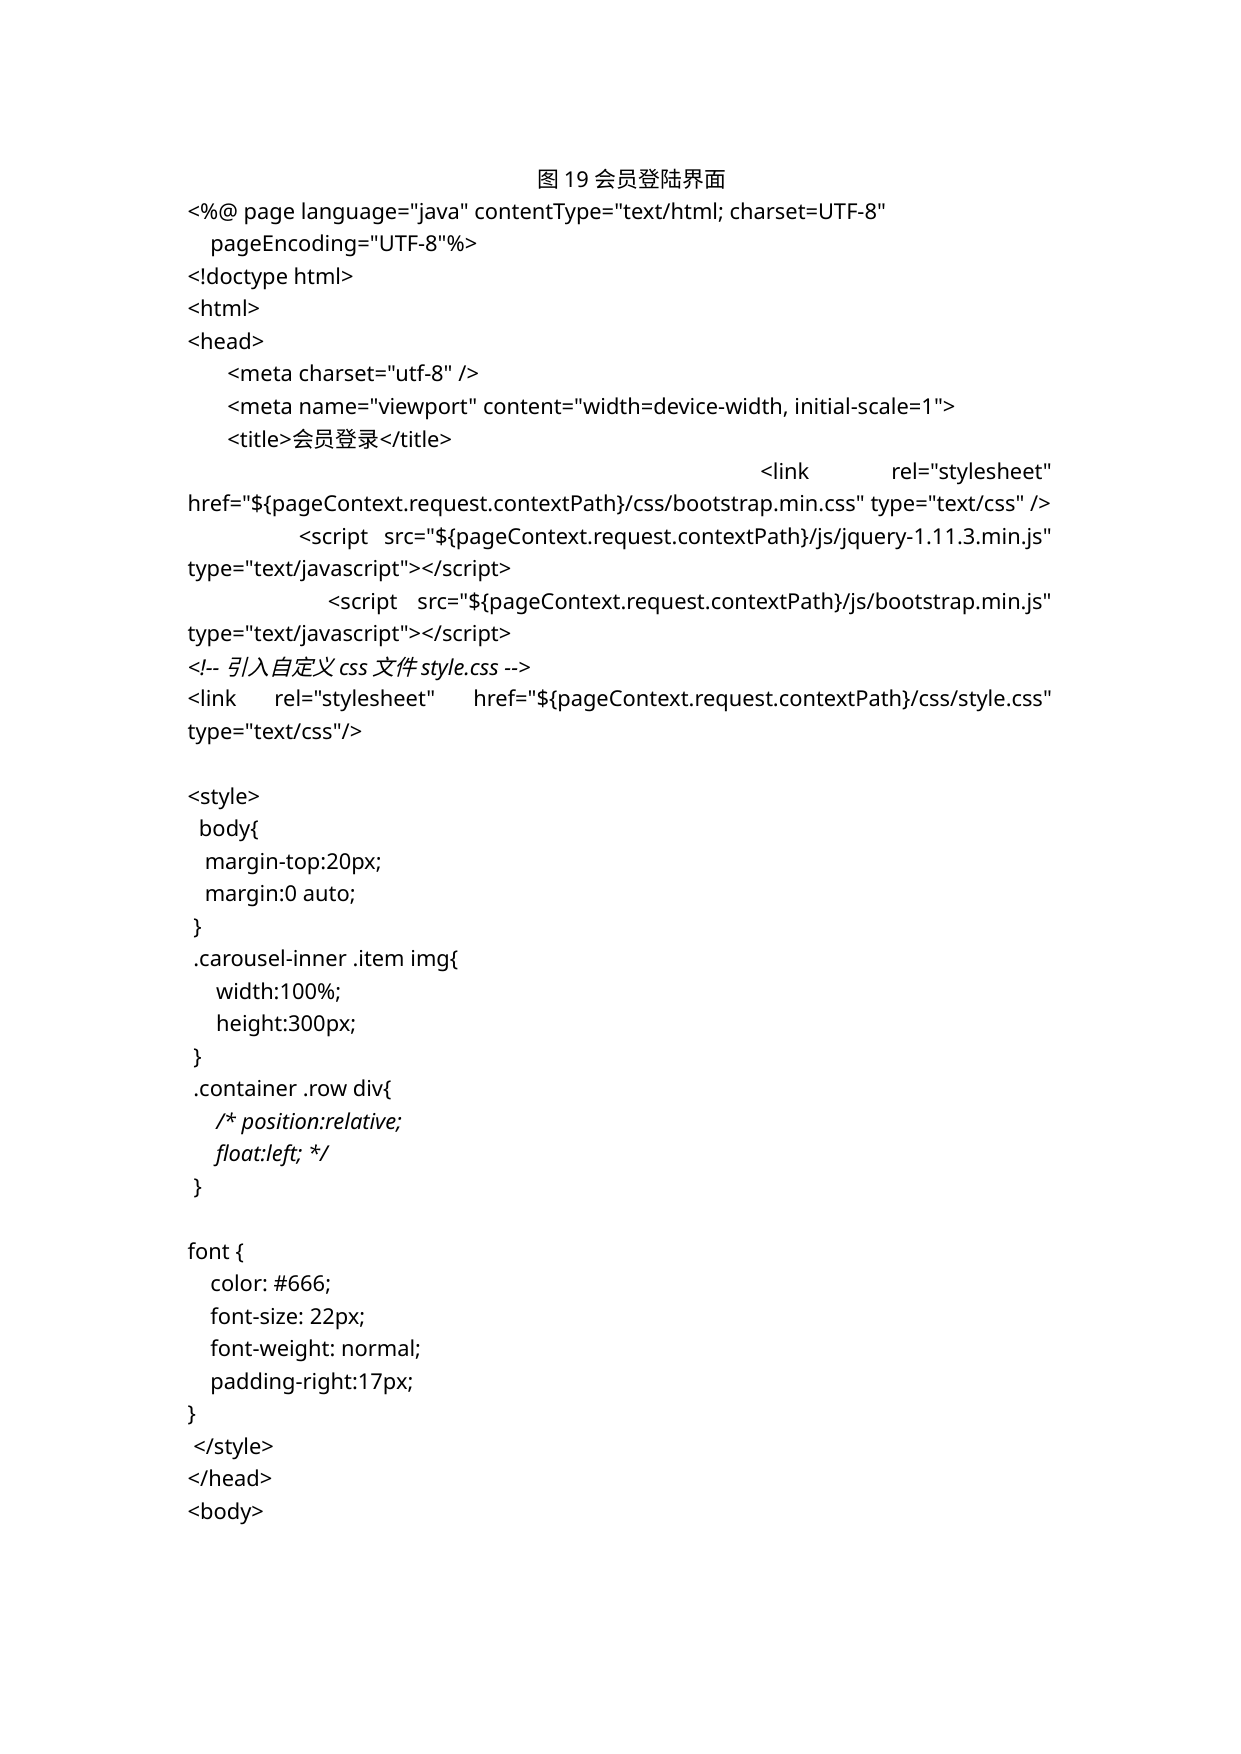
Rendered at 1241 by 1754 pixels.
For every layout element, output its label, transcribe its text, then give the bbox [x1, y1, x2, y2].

text 图19 会员登陆界面 [494, 162, 1053, 194]
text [187, 194, 1053, 1592]
